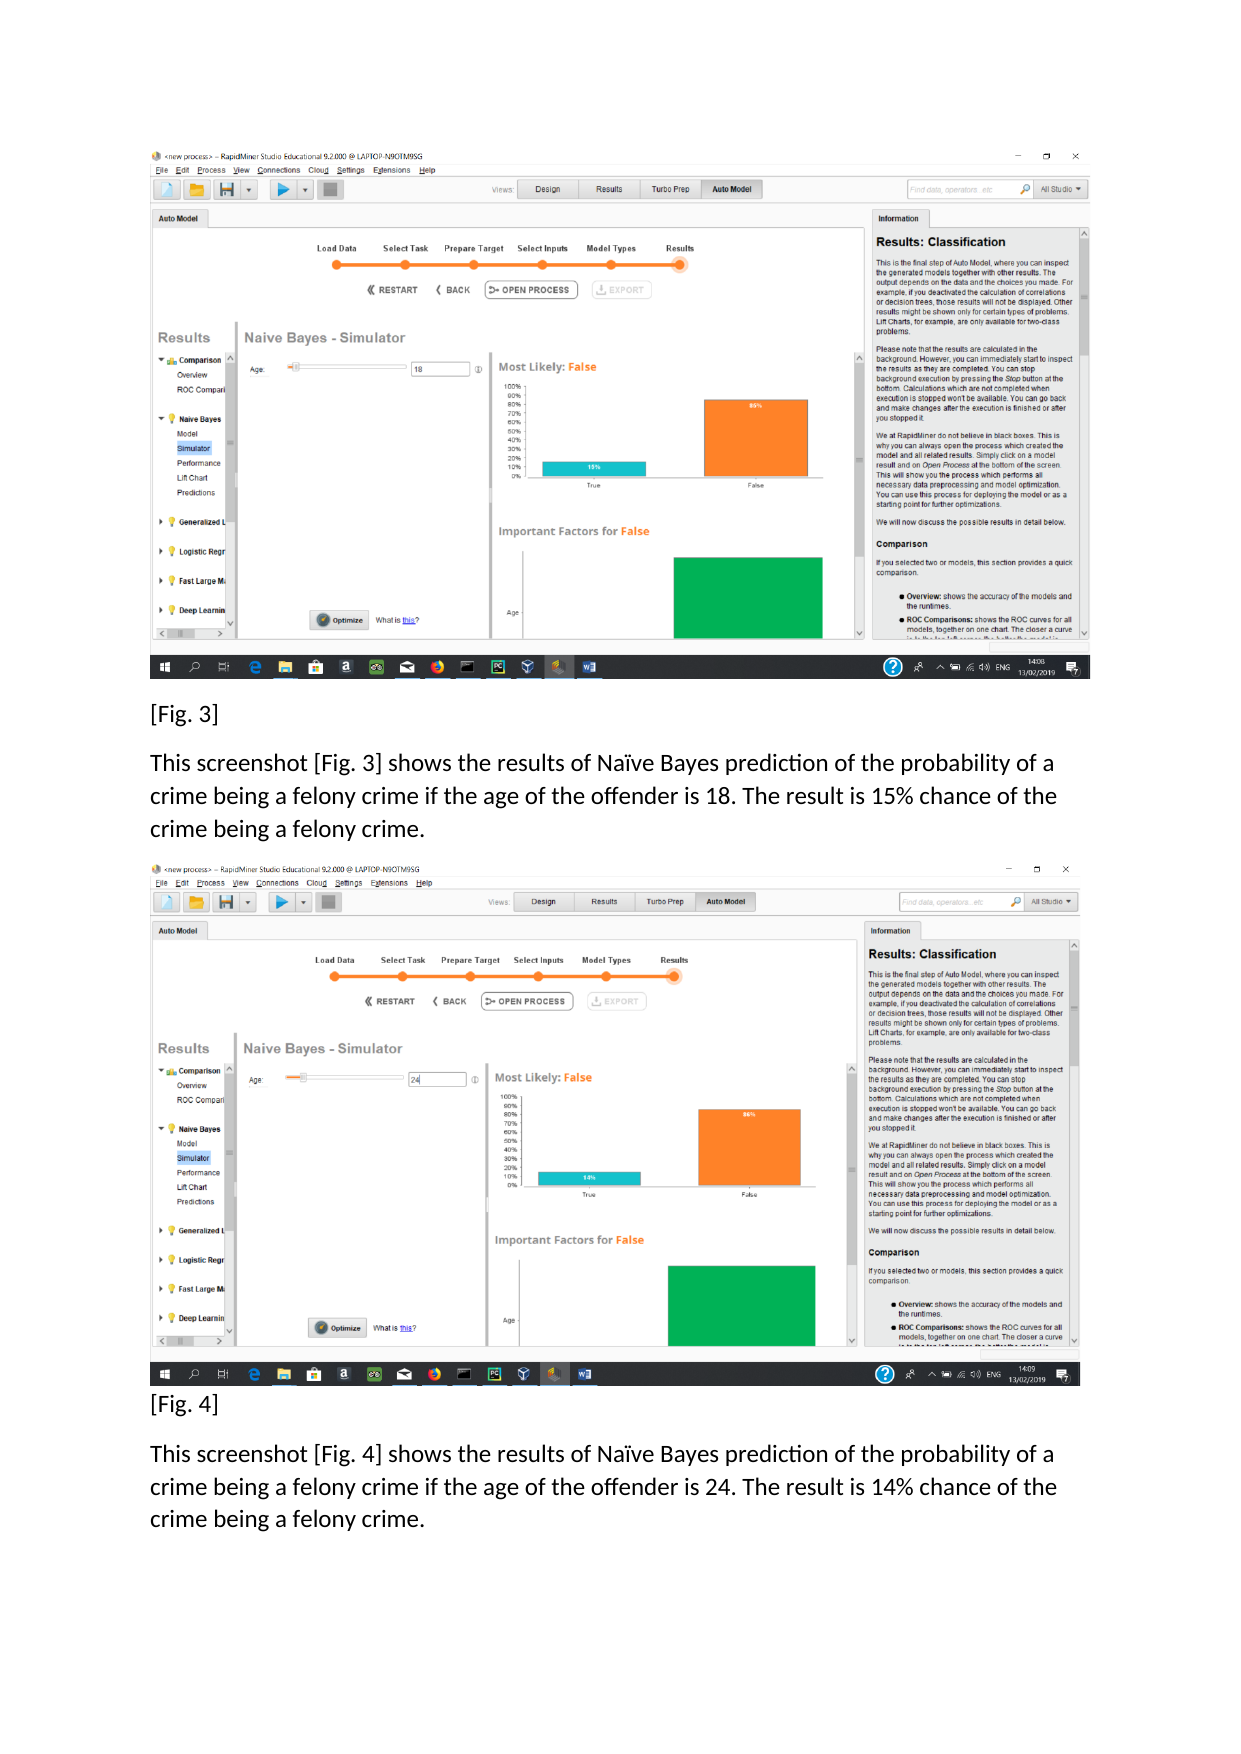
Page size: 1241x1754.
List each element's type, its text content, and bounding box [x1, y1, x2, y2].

text [Fig. 3] [150, 698, 1090, 728]
picture [150, 150, 1091, 679]
text This screenshot [Fig. 3] shows the results of Naïve Bayes prediction of the probability of a crime being a felony crime if the age of the offender is 18. The result is 15% chance of the crime being a felony crime. [150, 747, 1090, 844]
text This screenshot [Fig. 4] shows the results of Naïve Bayes prediction of the probability of a crime being a felony crime if the age of the offender is 24. The result is 14% chance of the crime being a felony crime. [150, 1438, 1090, 1534]
picture [150, 862, 1080, 1386]
